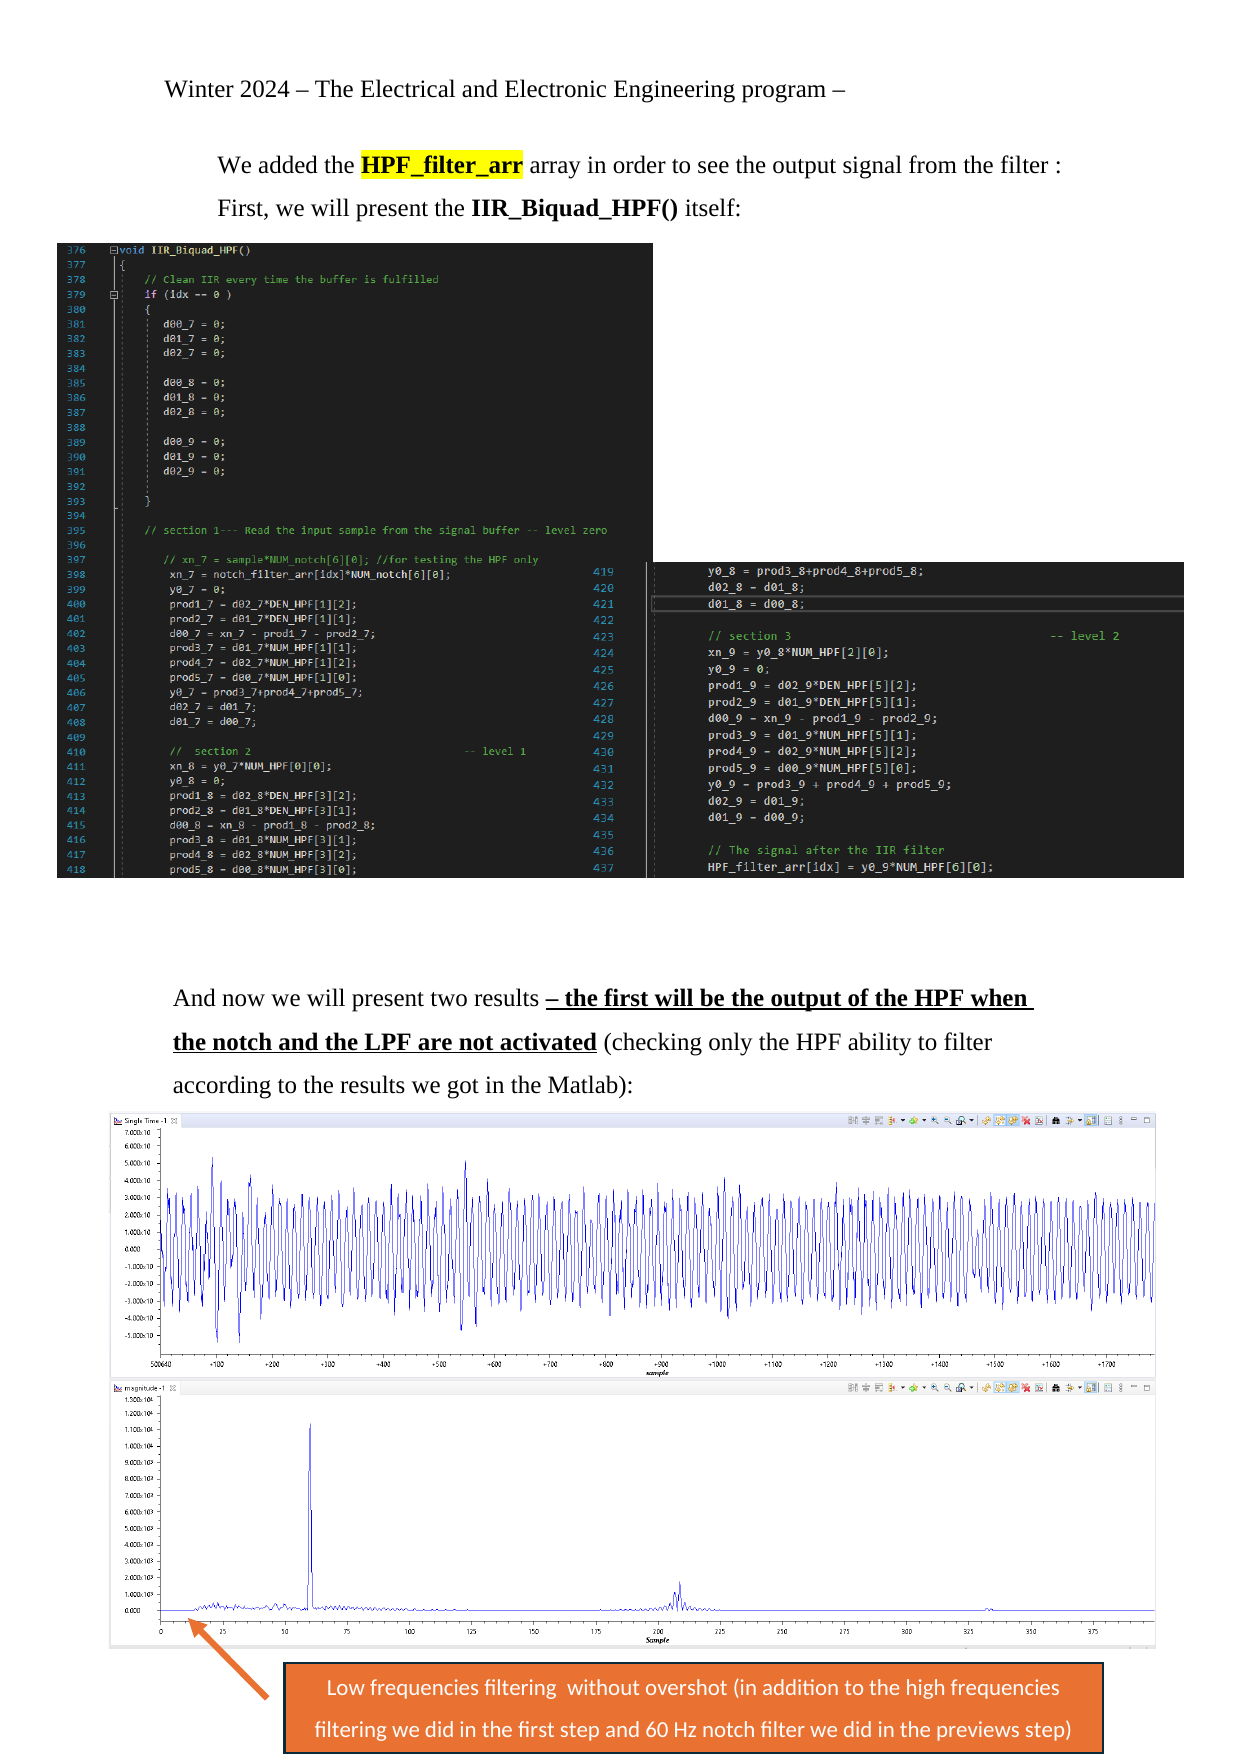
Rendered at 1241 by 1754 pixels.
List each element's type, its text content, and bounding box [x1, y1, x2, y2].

picture [108, 1111, 1156, 1649]
text And now we will present two results – the first will be the output of the HPF when the notch and the LPF are not activated (checking only the HPF ability to filter according to the results we got in the Matlab): [173, 983, 1053, 1098]
text We added the HPF_filter_arr array in order to see the output signal from the filter : First, we will present the IIR_Biquad_HPF() itself: [217, 150, 1088, 222]
picture [57, 243, 1184, 878]
